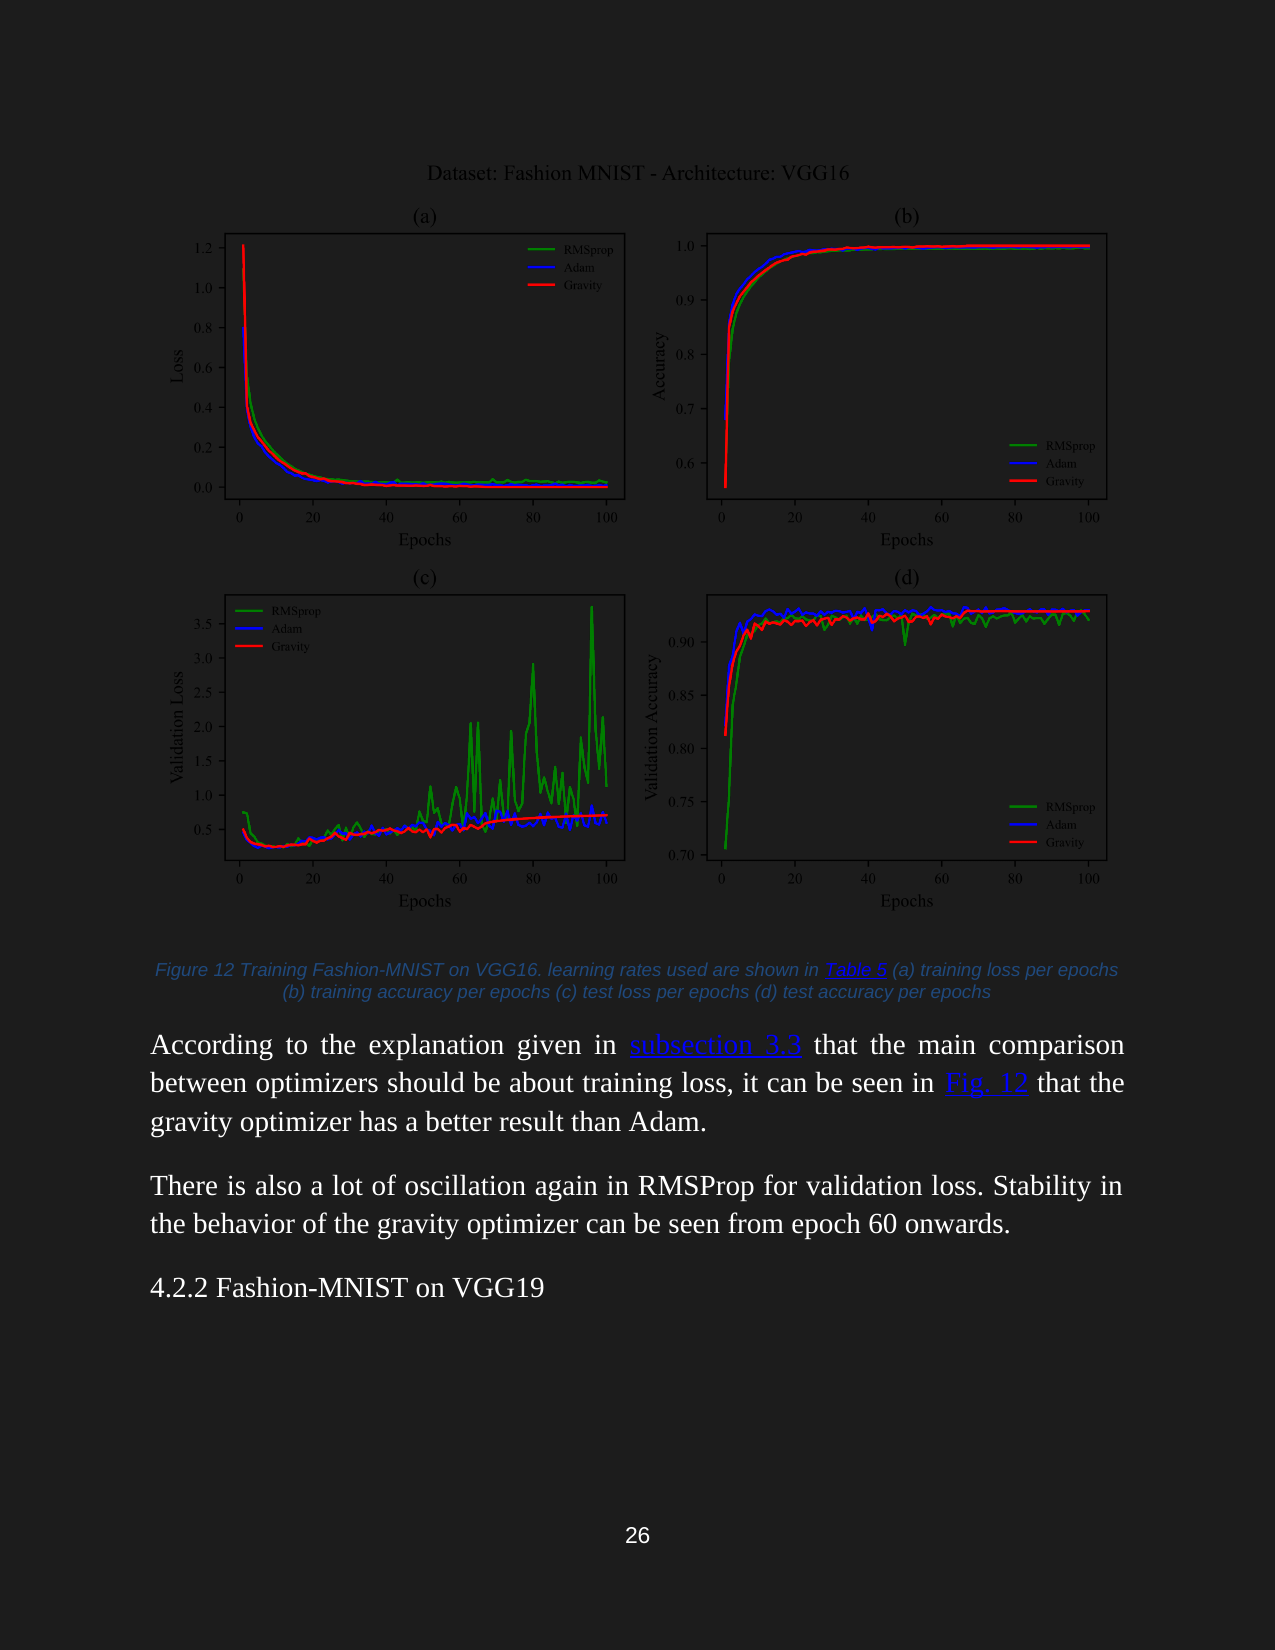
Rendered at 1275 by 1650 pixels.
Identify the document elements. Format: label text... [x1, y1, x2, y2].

text According to the explanation given in subsection 3.3 that the main comparison between optimizers should be about training loss, it can be seen in Fig. 12 that the gravity optimizer has a better result than Adam. [150, 1027, 1125, 1138]
text There is also a lot of oscillation again in RMSProp for validation loss. Stability in the behavior of the gravity optimizer can be seen from epoch 60 onwards. [150, 1168, 1125, 1240]
picture [150, 150, 1125, 930]
text Figure 12 Training Fashion-MNIST on VGG16. learning rates used are shown in Table 5 (a) training loss per epochs (b) training accuracy per epochs (c) test loss per epochs (d) test accuracy per epochs [150, 959, 1125, 1002]
subtitle 4.2.2 Fashion-MNIST on VGG19 [150, 1270, 1125, 1303]
